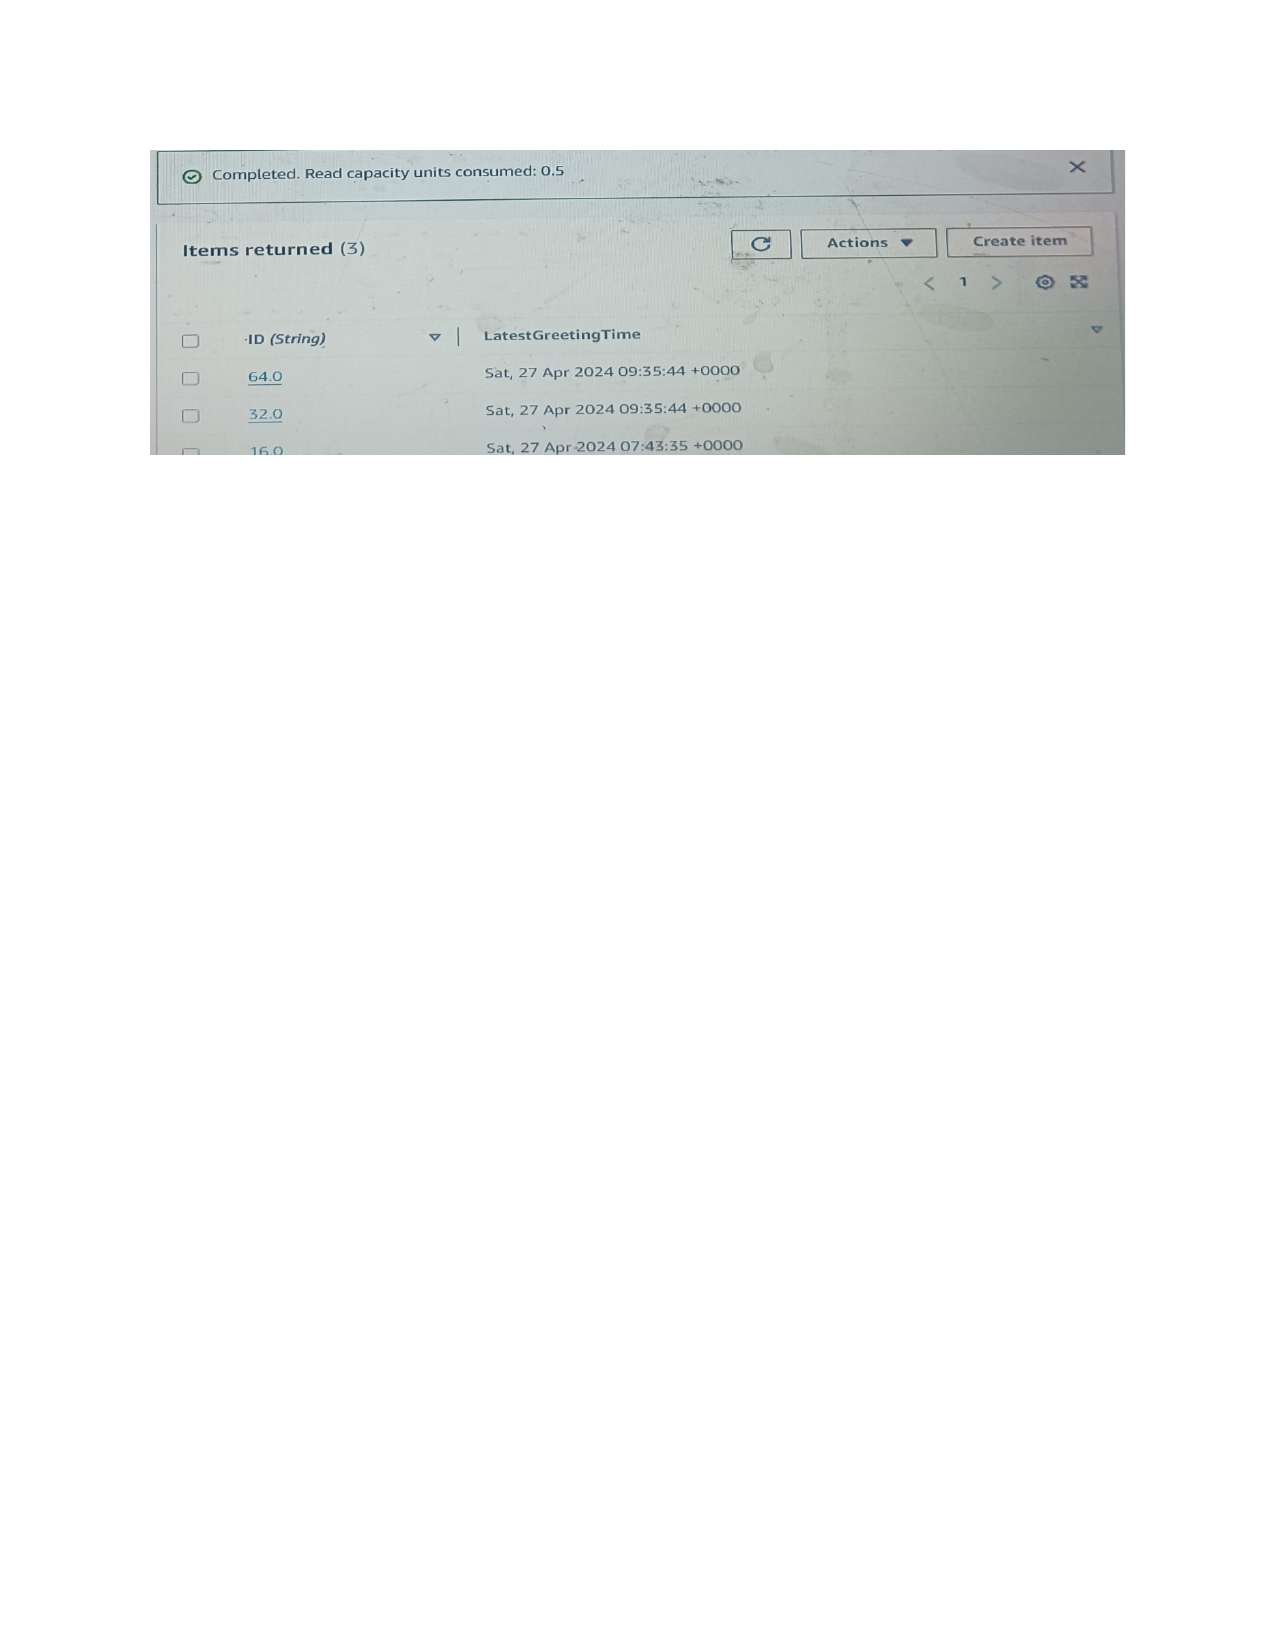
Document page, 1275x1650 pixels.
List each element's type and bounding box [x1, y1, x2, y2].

picture [150, 150, 1125, 455]
